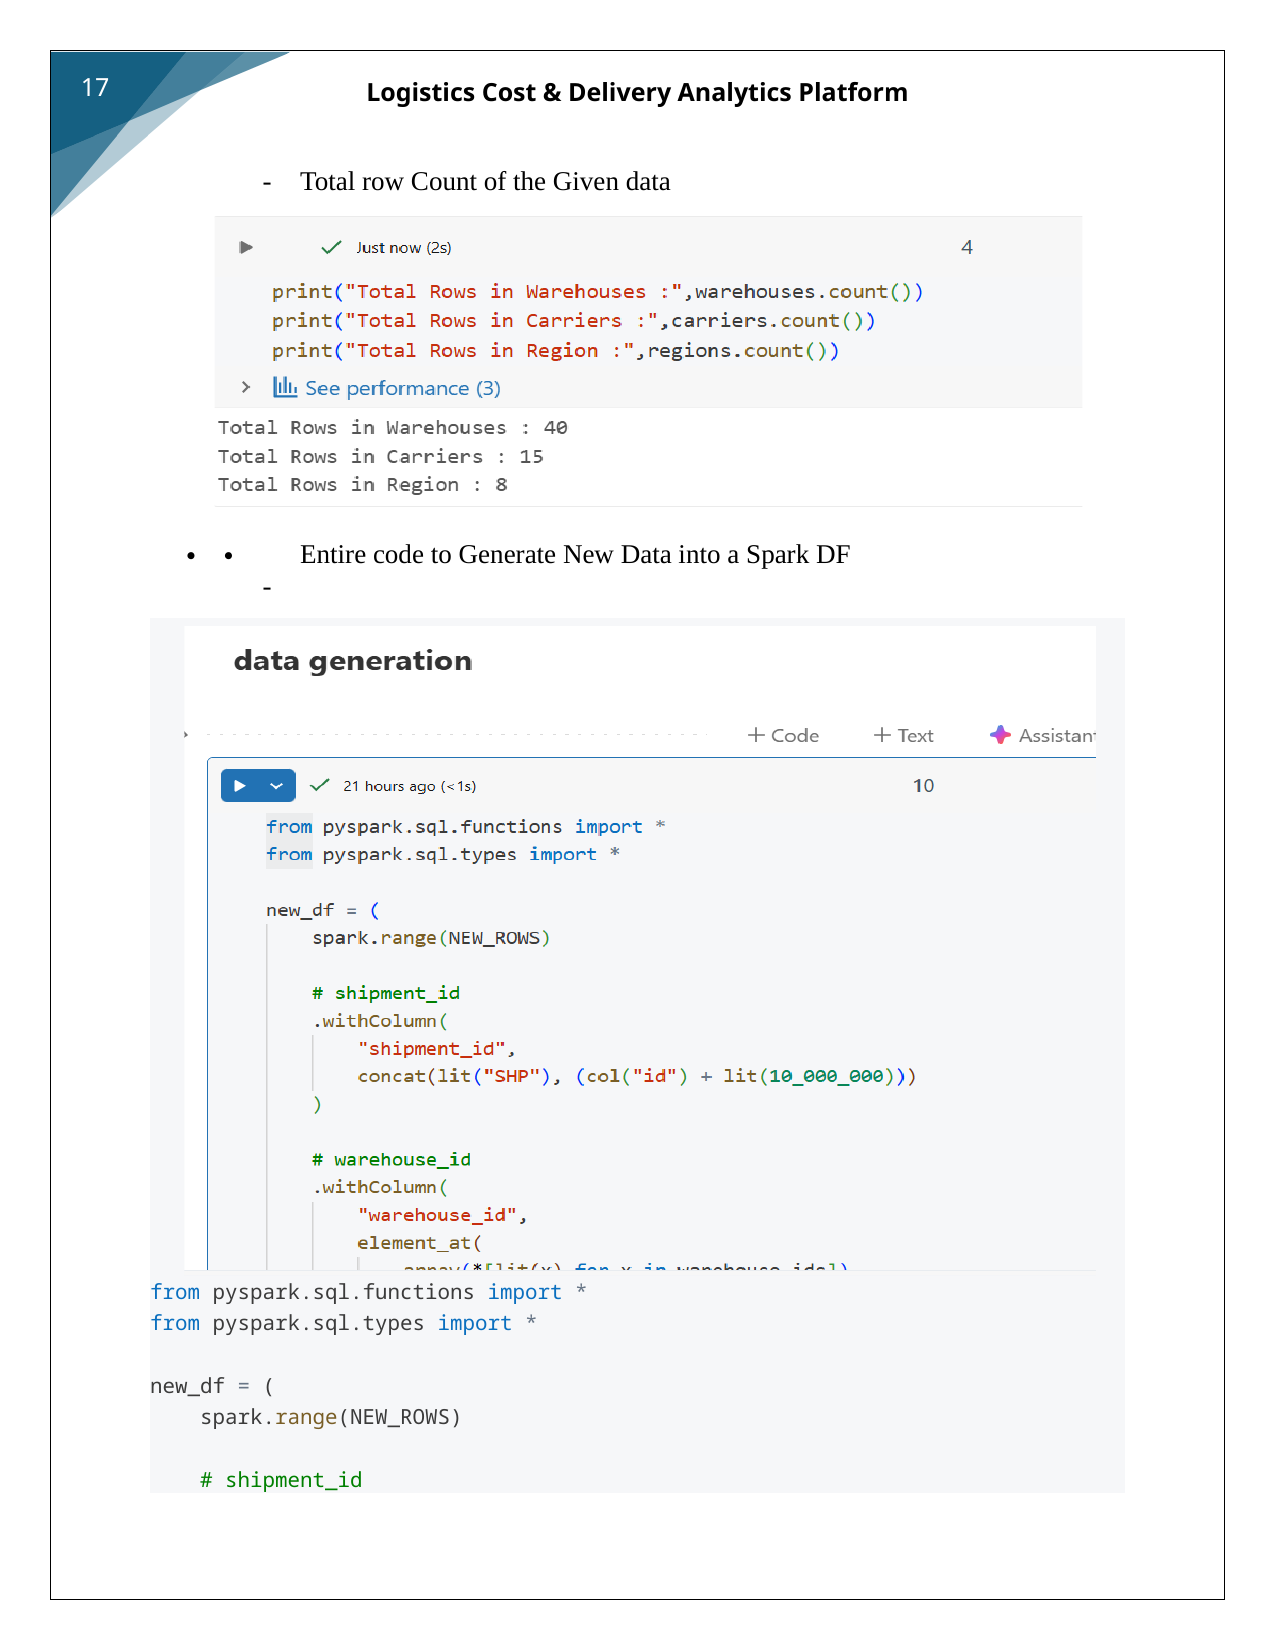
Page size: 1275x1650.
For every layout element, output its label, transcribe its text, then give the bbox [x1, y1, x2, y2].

text # shipment_id [150, 1462, 1125, 1493]
text from pyspark.sql.types import * [150, 1306, 1125, 1337]
picture [214, 206, 1083, 509]
text spark.range(NEW_ROWS) [150, 1399, 1125, 1431]
list Total row Count of the Given data [262, 165, 1125, 196]
picture [184, 626, 1096, 1276]
text new_df = ( [150, 1368, 1125, 1399]
picture [51, 51, 292, 220]
